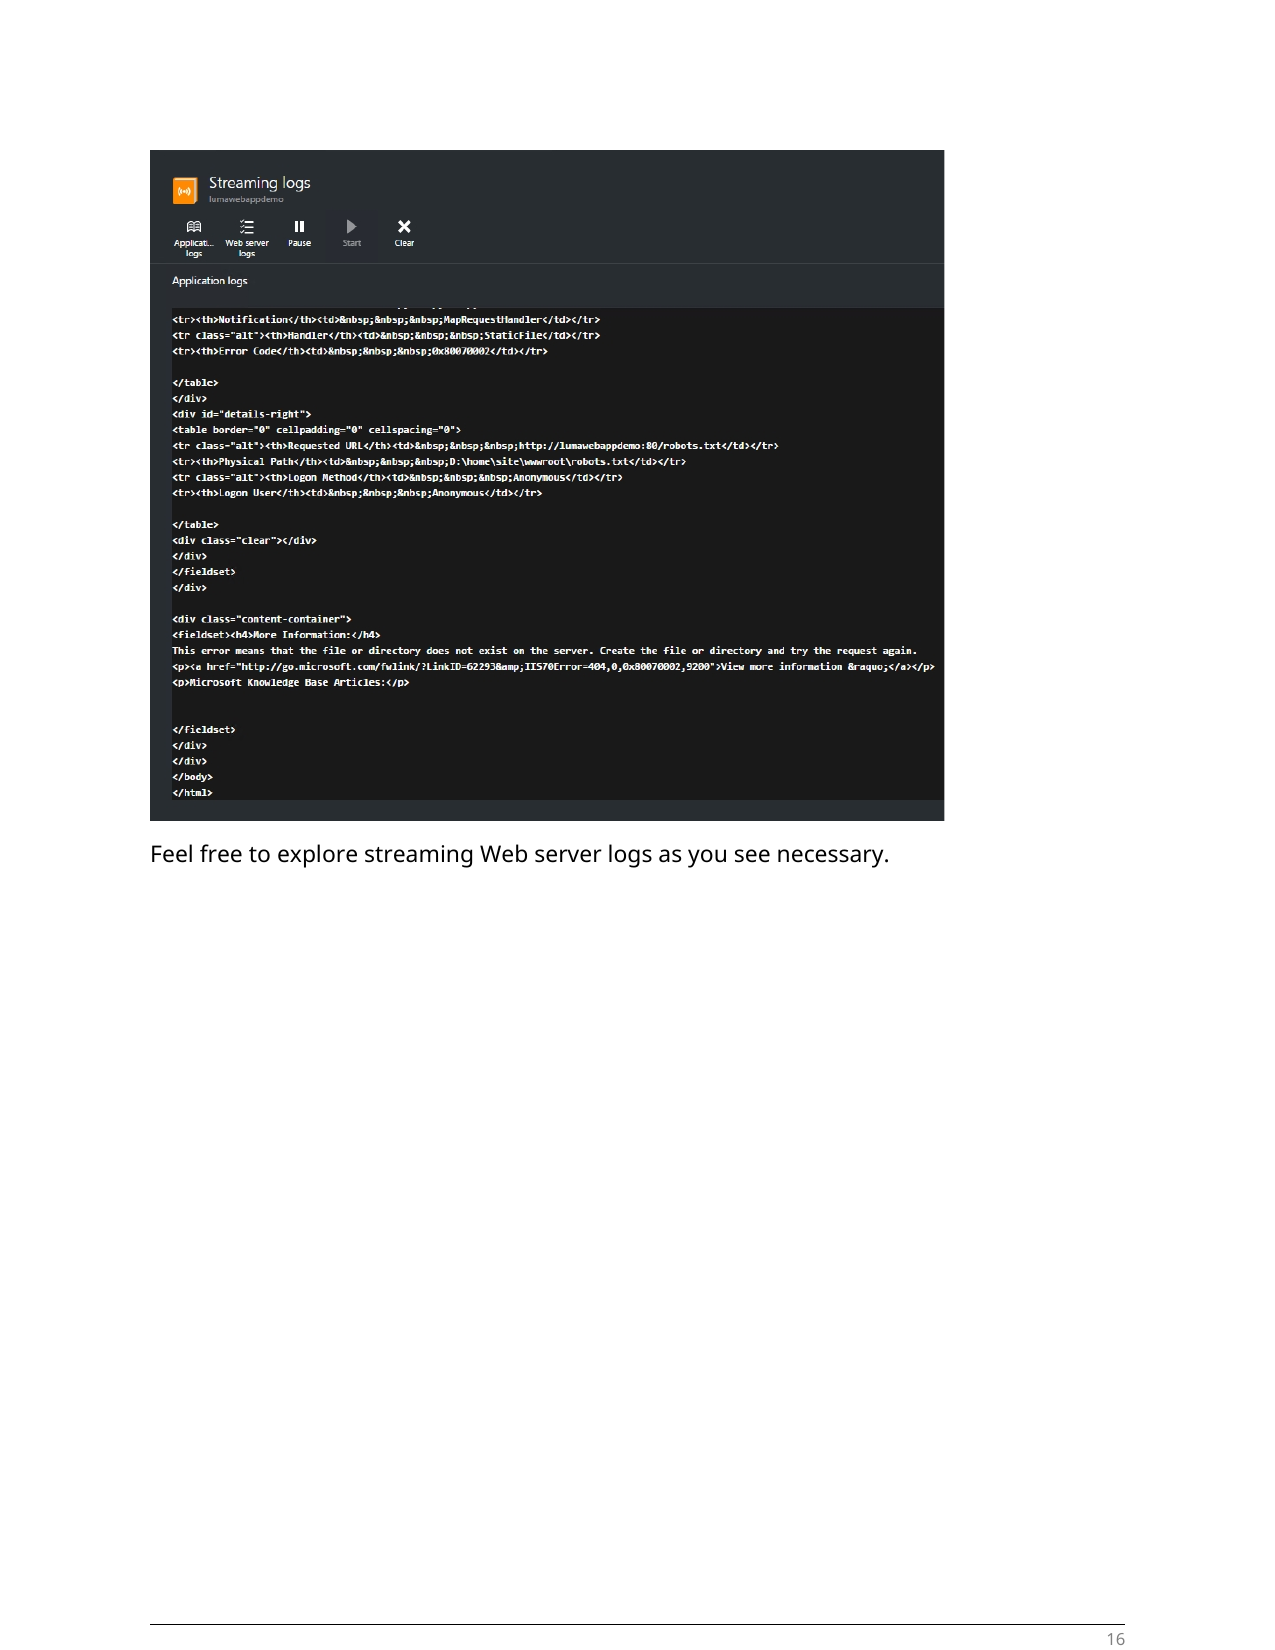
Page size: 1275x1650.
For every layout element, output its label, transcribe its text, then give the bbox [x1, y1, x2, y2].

text Feel free to explore streaming Web server logs as you see necessary. [150, 838, 1125, 869]
picture [150, 150, 945, 821]
